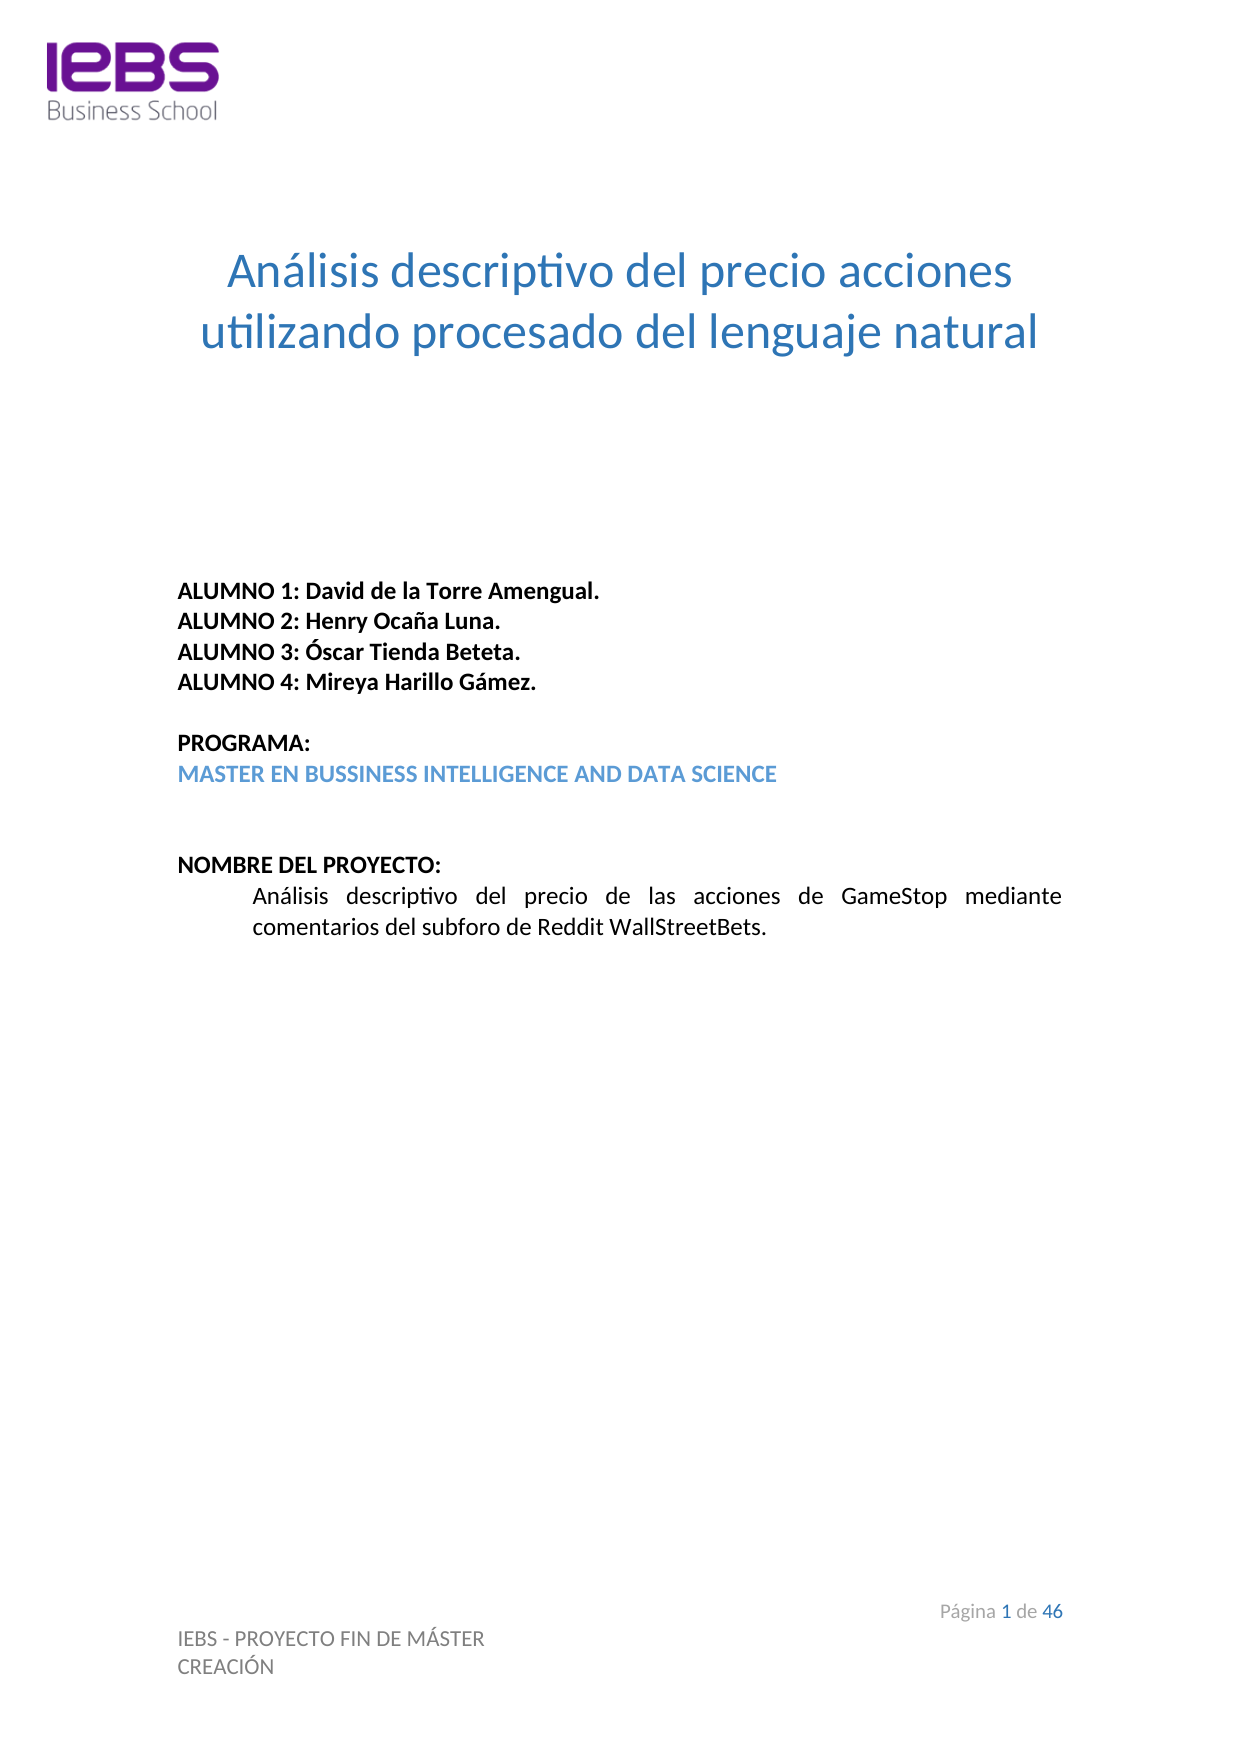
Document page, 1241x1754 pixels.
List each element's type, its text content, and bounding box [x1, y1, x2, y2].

picture [21, 20, 252, 147]
text NOMBRE DEL PROYECTO: [177, 849, 1063, 880]
text MASTER EN BUSSINESS INTELLIGENCE AND DATA SCIENCE [177, 758, 1063, 788]
text ALUMNO 4: Mireya Harillo Gámez. [177, 666, 1063, 697]
text Análisis descriptivo del precio de las acciones de GameStop mediante comentarios del subforo de Reddit WallStreetBets. [252, 880, 1063, 941]
text ALUMNO 2: Henry Ocaña Luna. [177, 605, 1063, 636]
text ALUMNO 3: Óscar Tienda Beteta. [177, 636, 1063, 666]
text PROGRAMA: [177, 727, 1063, 758]
text Análisis descriptivo del precio acciones utilizando procesado del lenguaje natural [177, 239, 1063, 361]
text ALUMNO 1: David de la Torre Amengual. [177, 575, 1063, 605]
